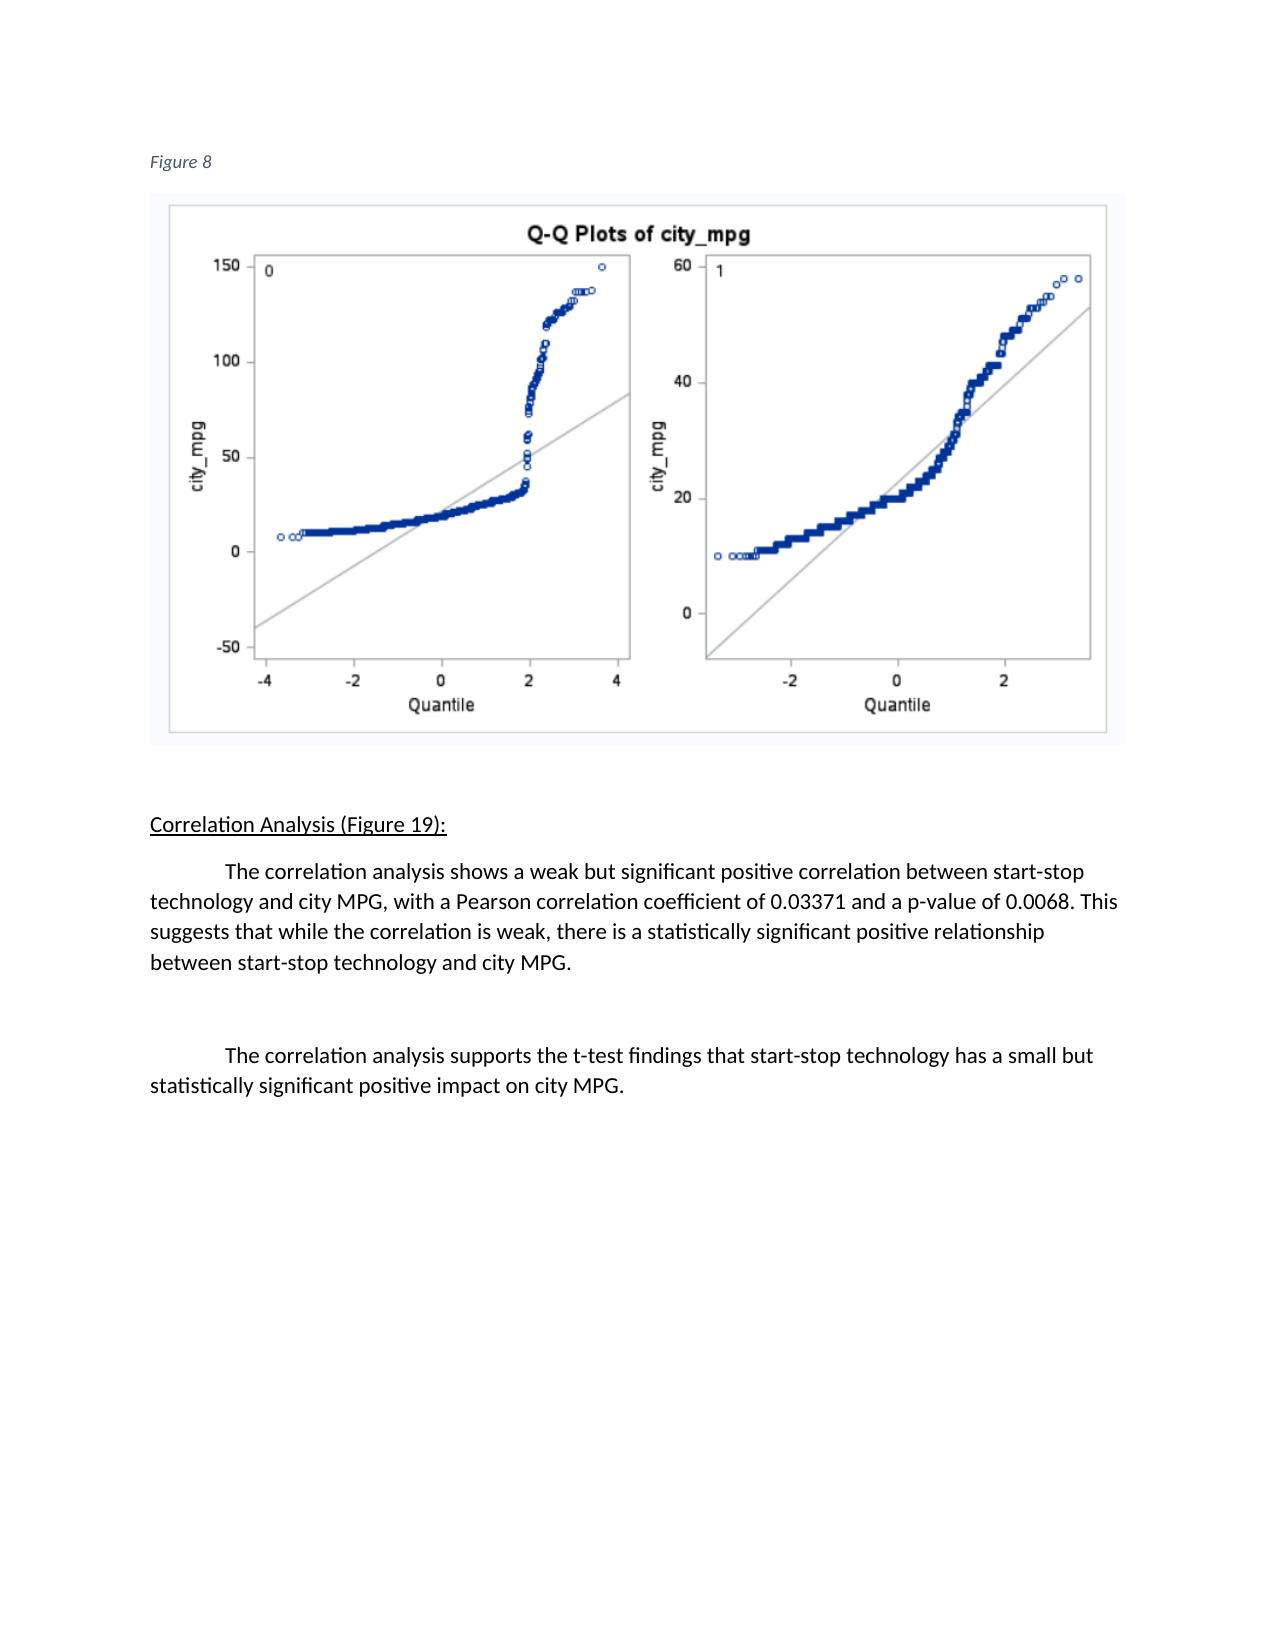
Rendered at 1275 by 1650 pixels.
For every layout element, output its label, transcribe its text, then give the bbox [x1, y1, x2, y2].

text The correlation analysis supports the t-test findings that start-stop technology has a small but statistically significant positive impact on city MPG. [150, 1041, 1125, 1100]
picture [150, 193, 1125, 745]
text The correlation analysis shows a weak but significant positive correlation between start-stop technology and city MPG, with a Pearson correlation coefficient of 0.03371 and a p-value of 0.0068. This suggests that while the correlation is weak, there is a statistically significant positive relationship between start-stop technology and city MPG. [150, 857, 1125, 976]
text Correlation Analysis (Figure 19): [150, 810, 1125, 838]
